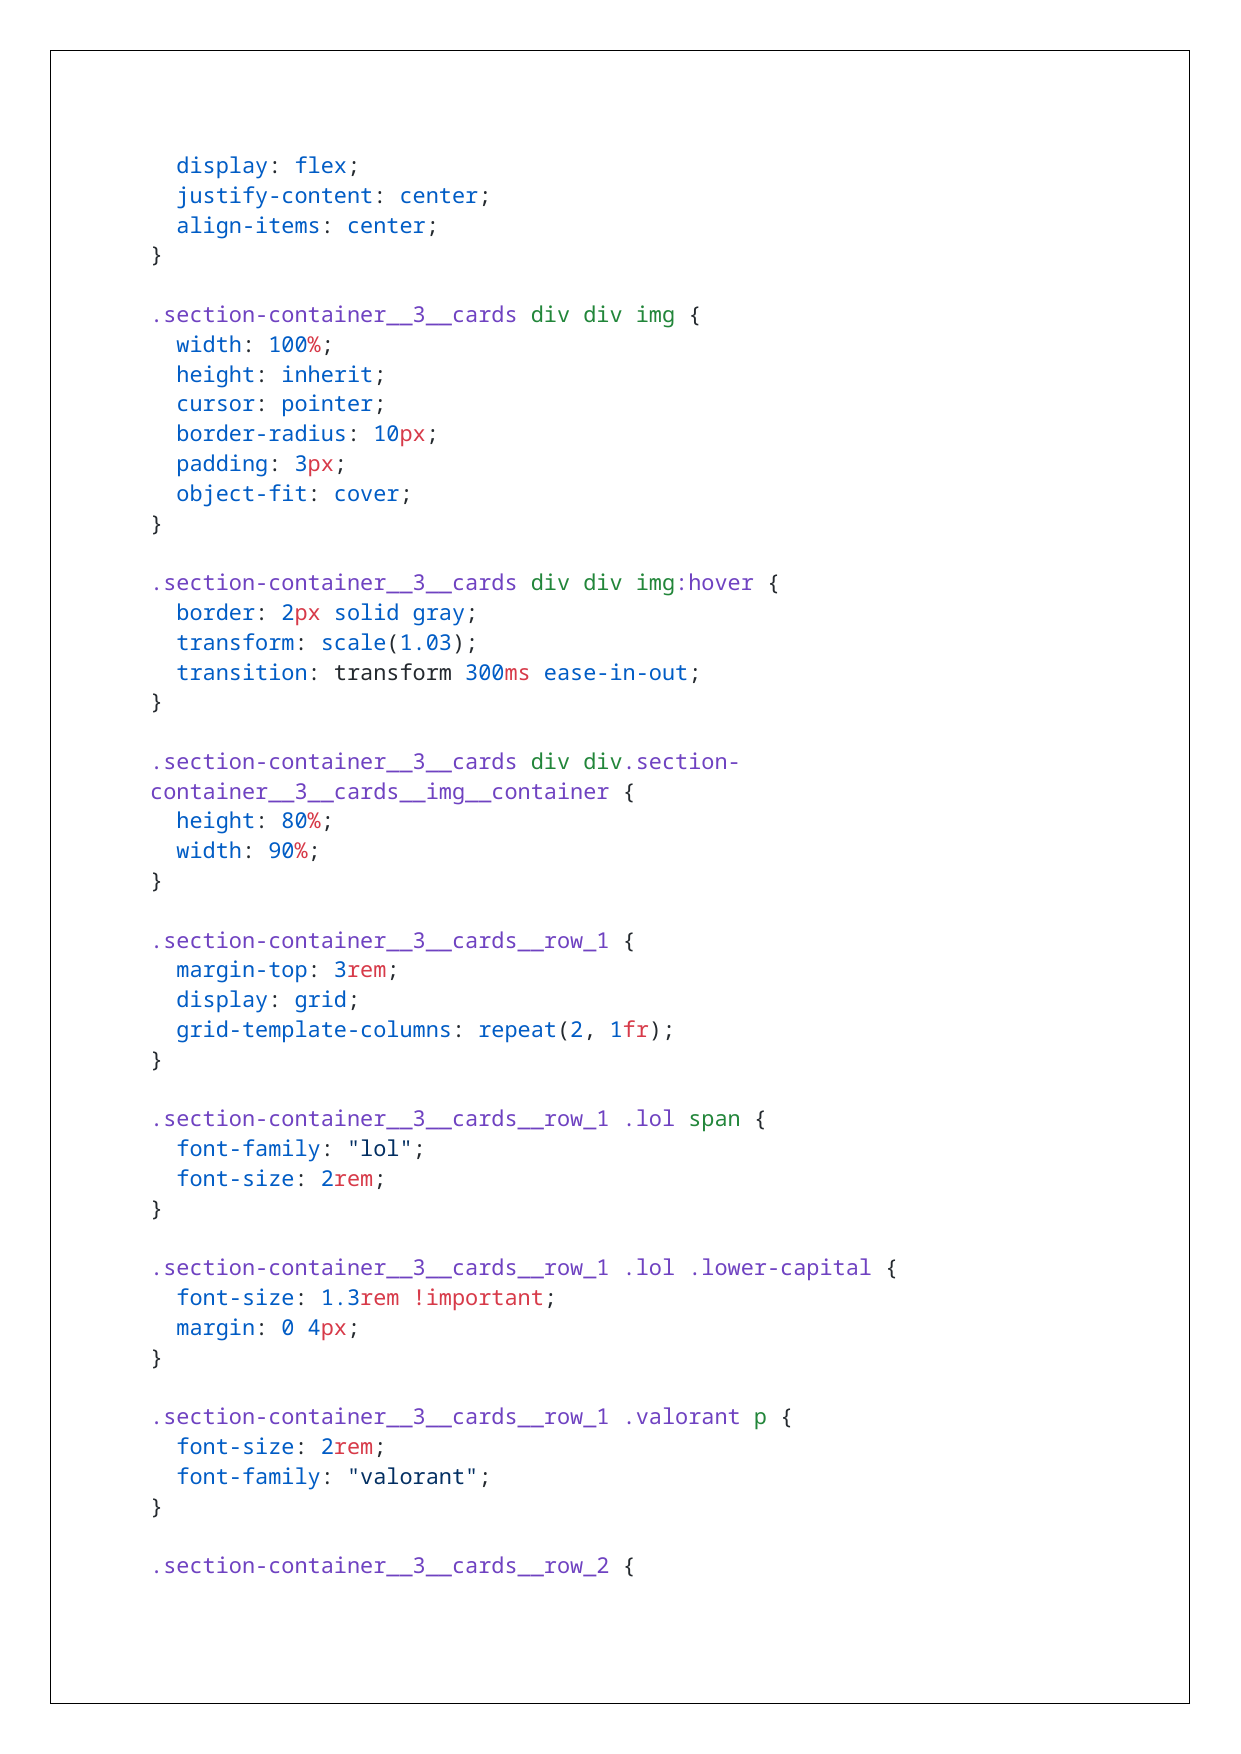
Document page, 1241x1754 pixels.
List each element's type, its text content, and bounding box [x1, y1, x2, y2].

text } [150, 507, 1090, 537]
text margin: 0 4px; [150, 1312, 1090, 1342]
text transform: scale(1.03); [150, 627, 1090, 656]
text } [150, 865, 1090, 895]
text transition: transform 300ms ease-in-out; [150, 656, 1090, 686]
text width: 100%; [150, 329, 1090, 358]
text font-size: 2rem; [150, 1163, 1090, 1193]
text font-size: 1.3rem !important; [150, 1282, 1090, 1312]
text cursor: pointer; [150, 388, 1090, 418]
text font-family: "valorant"; [150, 1461, 1090, 1491]
text .section-container__3__cards__row_2 { [150, 1550, 1090, 1580]
text } [150, 686, 1090, 716]
text object-fit: cover; [150, 478, 1090, 507]
text .section-container__3__cards div div img:hover { [150, 567, 1090, 597]
text font-size: 2rem; [150, 1431, 1090, 1461]
text height: inherit; [150, 358, 1090, 388]
text font-family: "lol"; [150, 1133, 1090, 1163]
text } [150, 1044, 1090, 1073]
text display: grid; [150, 984, 1090, 1014]
text align-items: center; [150, 209, 1090, 239]
text padding: 3px; [150, 448, 1090, 478]
text } [150, 1491, 1090, 1520]
text .section-container__3__cards div div img { [150, 299, 1090, 329]
text border-radius: 10px; [150, 418, 1090, 448]
text justify-content: center; [150, 180, 1090, 209]
text .section-container__3__cards__row_1 .lol span { [150, 1103, 1090, 1133]
text } [150, 1342, 1090, 1371]
text } [150, 1193, 1090, 1222]
text width: 90%; [150, 835, 1090, 865]
text .section-container__3__cards__row_1 .lol .lower-capital { [150, 1252, 1090, 1282]
text margin-top: 3rem; [150, 954, 1090, 984]
text grid-template-columns: repeat(2, 1fr); [150, 1014, 1090, 1044]
text display: flex; [150, 150, 1090, 180]
text .section-container__3__cards div div.section-container__3__cards__img__container { [150, 746, 1090, 805]
text } [150, 239, 1090, 269]
text height: 80%; [150, 805, 1090, 835]
text .section-container__3__cards__row_1 .valorant p { [150, 1401, 1090, 1431]
text border: 2px solid gray; [150, 597, 1090, 627]
text .section-container__3__cards__row_1 { [150, 924, 1090, 954]
